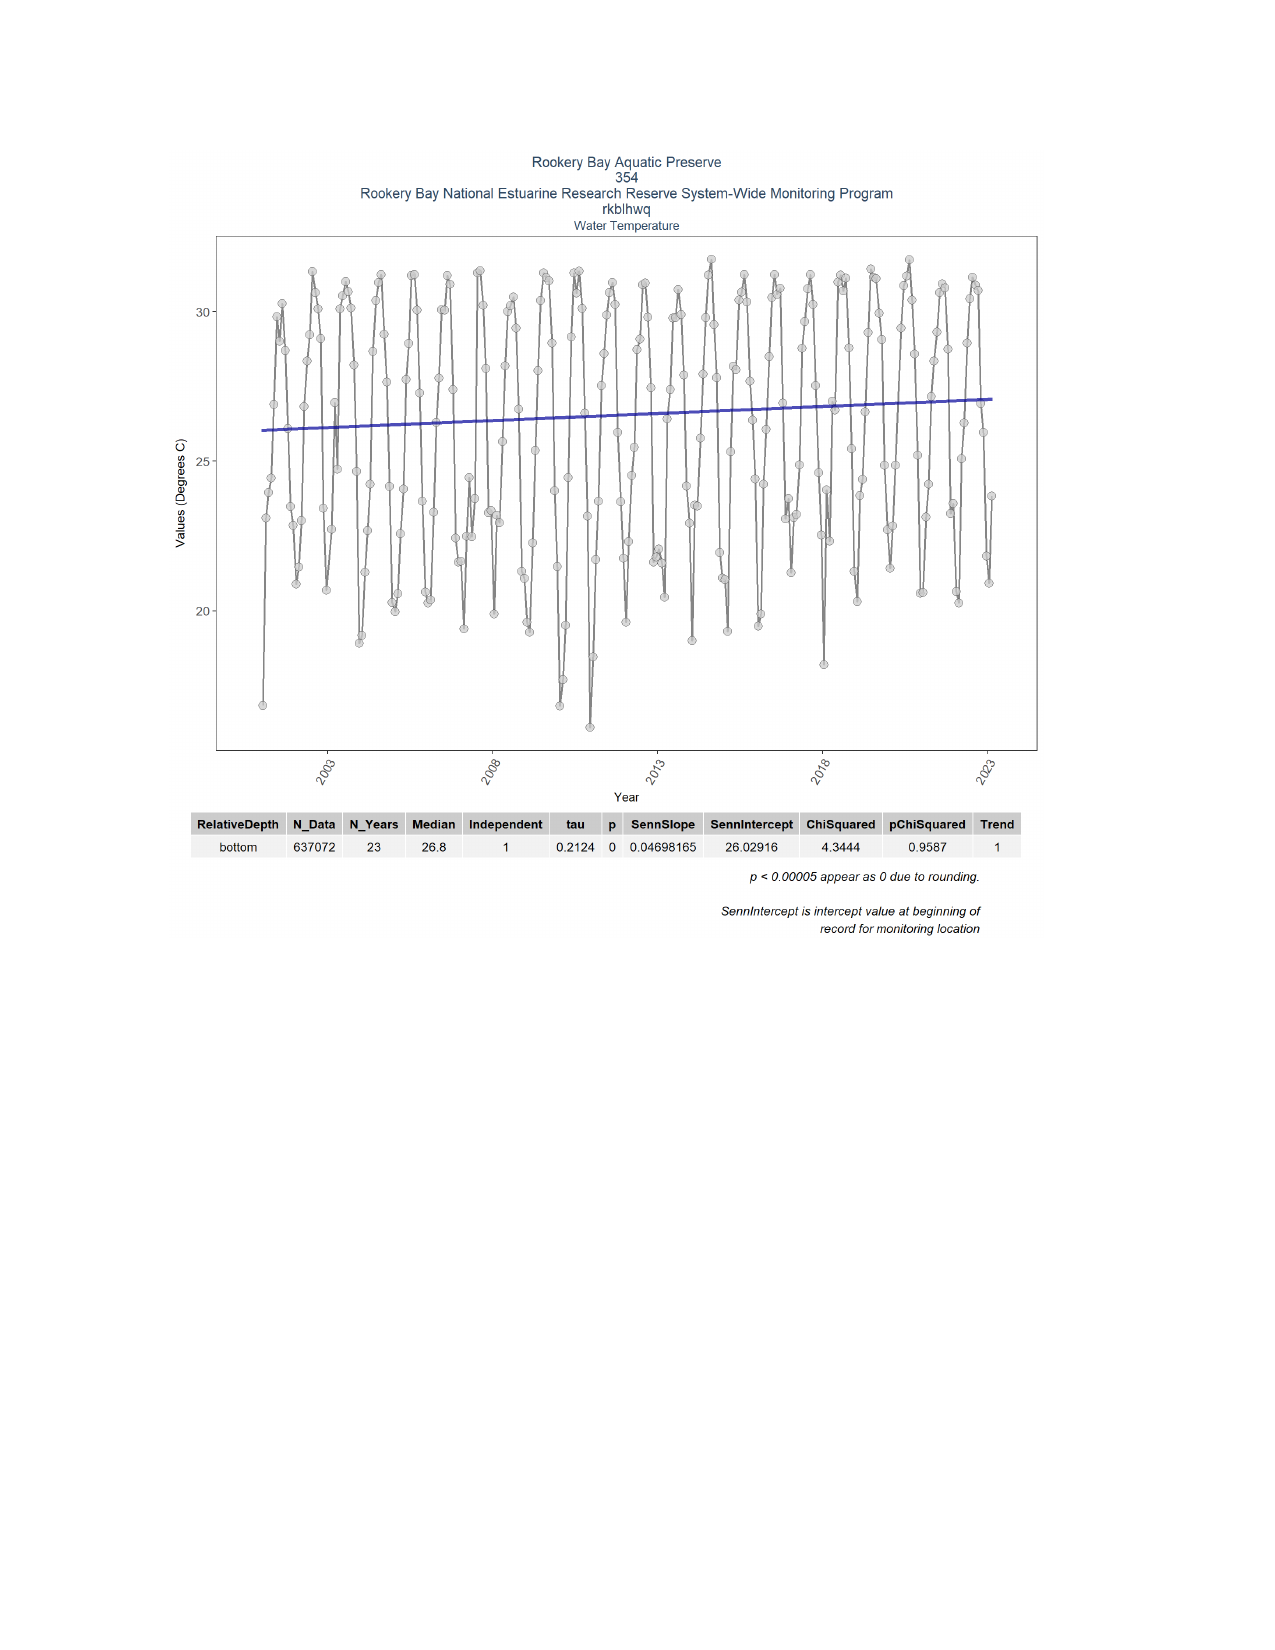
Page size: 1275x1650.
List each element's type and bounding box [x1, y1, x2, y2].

picture [168, 150, 1044, 938]
